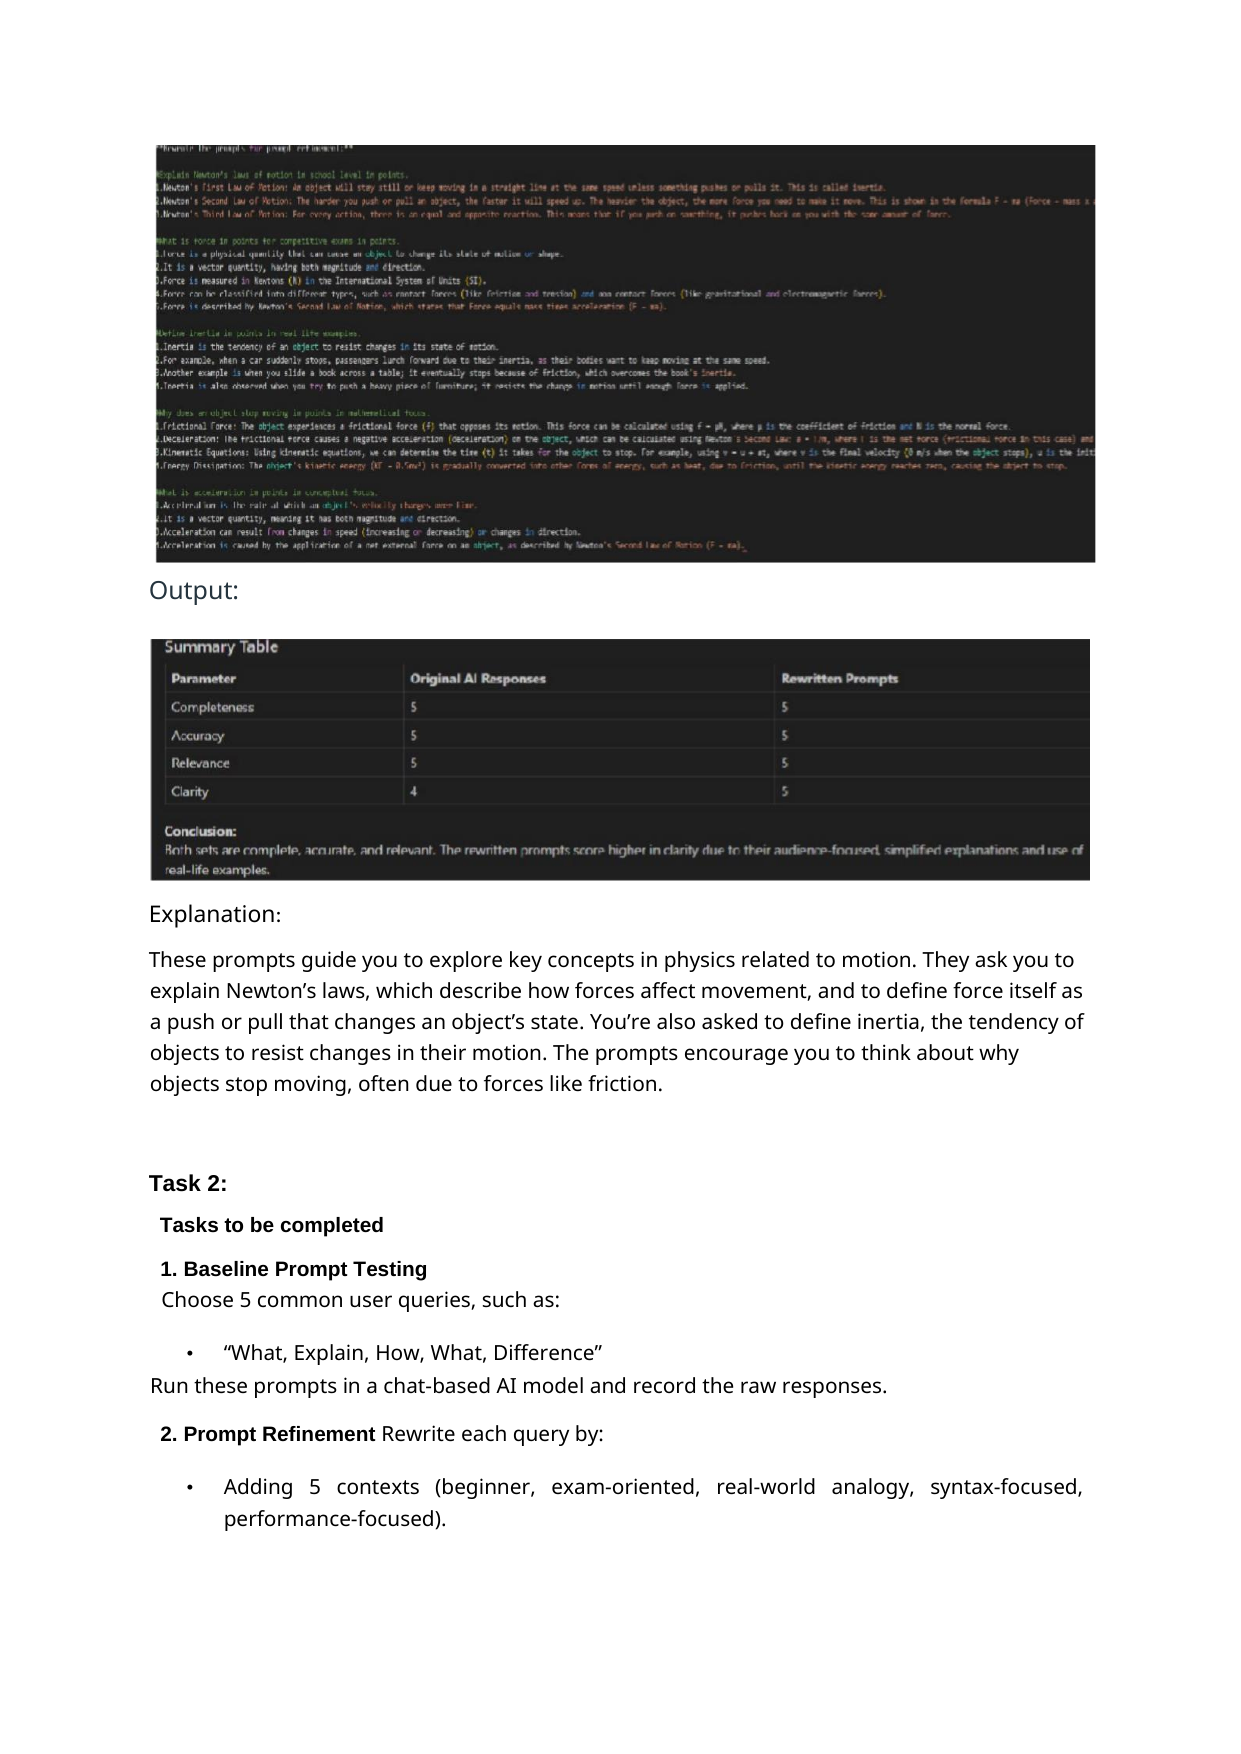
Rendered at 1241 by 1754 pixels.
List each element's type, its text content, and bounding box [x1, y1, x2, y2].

list Prompt Refinement Rewrite each query by: [160, 1419, 773, 1448]
picture [150, 639, 1090, 881]
picture [155, 145, 1096, 563]
text Explanation: [148, 897, 1096, 929]
text Tasks to be completed [159, 1213, 1096, 1237]
text These prompts guide you to explore key concepts in physics related to motion. They ask you to explain Newton’s laws, which describe how forces affect movement, and to define force itself as a push or pull that changes an object’s state. You’re also asked to define inertia, the tendency of objects to resist changes in their motion. The prompts encourage you to think about why objects stop moving, often due to forces like friction. [148, 946, 1087, 1098]
text Output: [148, 573, 1087, 607]
list Adding 5 contexts (beginner, exam-oriented, real-world analogy, syntax-focused, performance-focused). [186, 1472, 1084, 1532]
list Baseline Prompt Testing [160, 1257, 773, 1281]
text Choose 5 common user queries, such as: [161, 1285, 1084, 1313]
text Run these prompts in a chat-based AI model and record the raw responses. [150, 1371, 1084, 1399]
list “What, Explain, How, What, Difference” [186, 1338, 1084, 1367]
text Task 2: [148, 1170, 1096, 1196]
